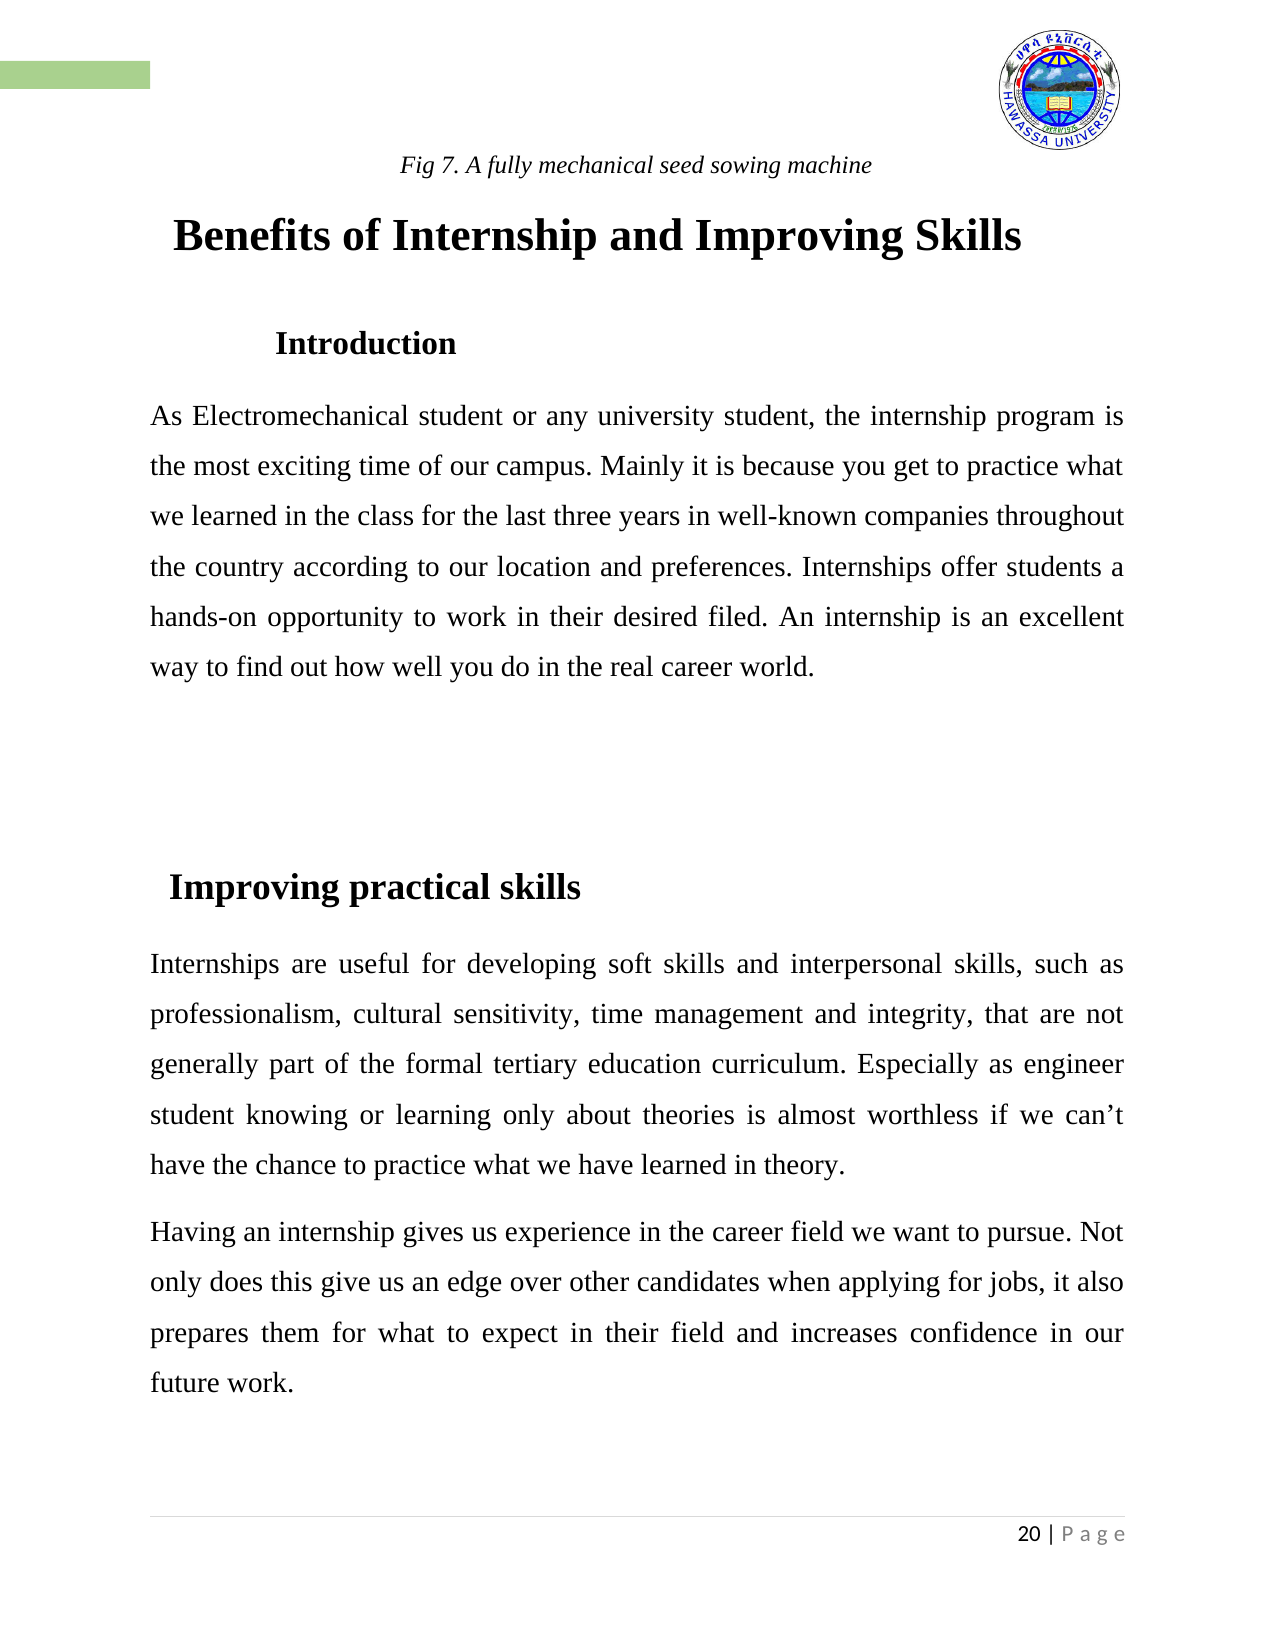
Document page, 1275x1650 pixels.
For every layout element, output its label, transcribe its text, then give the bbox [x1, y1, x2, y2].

subtitle Benefits of Internship and Improving Skills [150, 208, 1125, 261]
text Improving practical skills [150, 864, 1125, 908]
text Internships are useful for developing soft skills and interpersonal skills, such as professionalism, cultural sensitivity, time management and integrity, that are not generally part of the formal tertiary education curriculum. Especially as engineer student knowing or learning only about theories is almost worthless if we can’t have the chance to practice what we have learned in theory. [150, 946, 1125, 1181]
picture [998, 30, 1122, 150]
text Introduction [150, 323, 1125, 362]
text Having an internship gives us experience in the career field we want to pursue. Not only does this give us an edge over other candidates when applying for jobs, it also prepares them for what to expect in their field and increases confidence in our future work. [150, 1214, 1125, 1399]
text Fig 7. A fully mechanical seed sowing machine [150, 150, 1125, 179]
text As Electromechanical student or any university student, the internship program is the most exciting time of our campus. Mainly it is because you get to practice what we learned in the class for the last three years in well-known companies throughout the country according to our location and preferences. Internships offer students a hands-on opportunity to work in their desired filed. An internship is an excellent way to find out how well you do in the real career world. [150, 398, 1125, 683]
